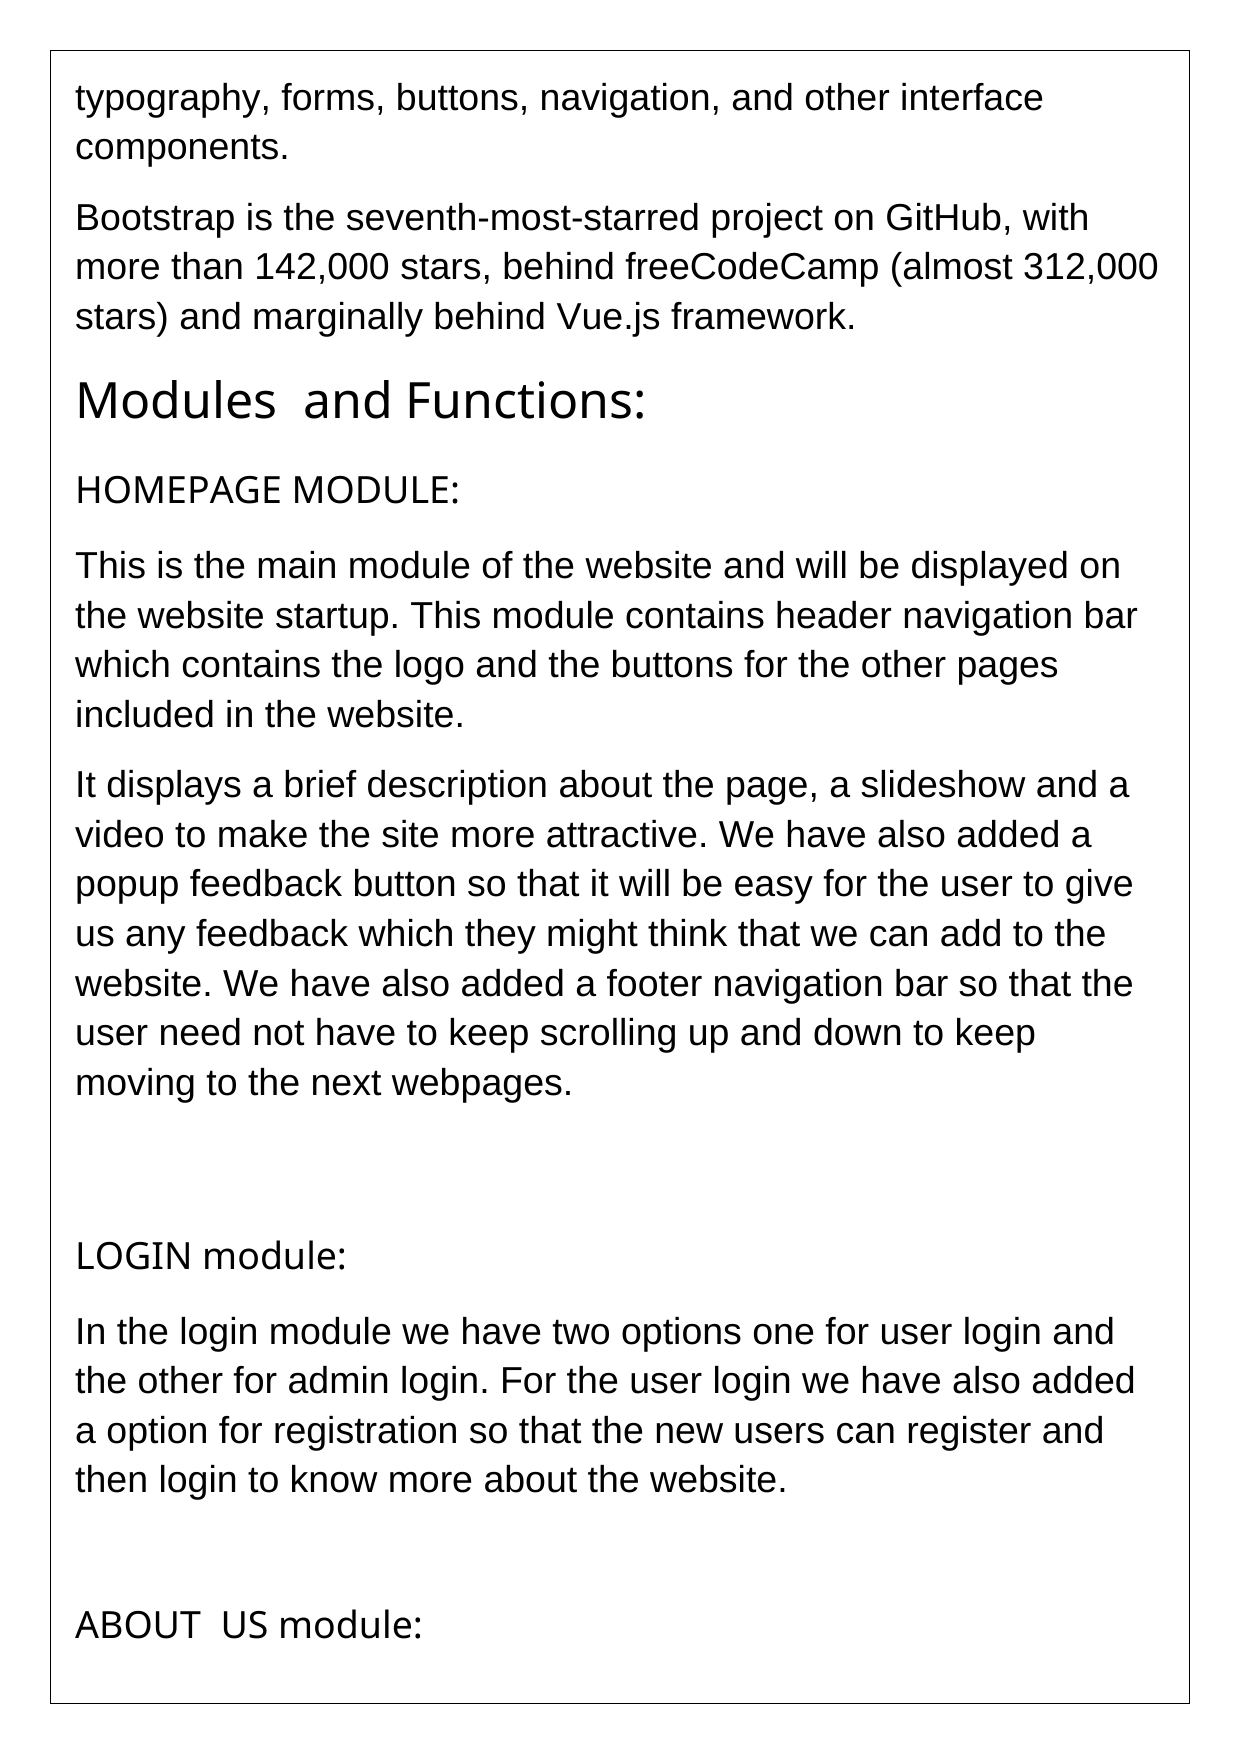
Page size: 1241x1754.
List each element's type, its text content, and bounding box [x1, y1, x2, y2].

text In the login module we have two options one for user login and the other for admin login. For the user login we have also added a option for registration so that the new users can register and then login to know more about the website. [75, 1309, 1165, 1501]
text It displays a brief description about the page, a slideshow and a video to make the site more attractive. We have also added a popup feedback button so that it will be easy for the user to give us any feedback which they might think that we can add to the website. We have also added a footer navigation bar so that the user need not have to keep scrolling up and down to keep moving to the next webpages. [75, 762, 1165, 1103]
text Bootstrap is the seventh-most-starred project on GitHub, with more than 142,000 stars, behind freeCodeCamp (almost 312,000 stars) and marginally behind Vue.js framework. [75, 195, 1165, 337]
text HOMEPAGE MODULE: [75, 464, 1165, 515]
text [75, 75, 1165, 168]
text LOGIN module: [75, 1229, 1165, 1281]
text ABOUT US module: [75, 1598, 1165, 1649]
text This is the main module of the website and will be displayed on the website startup. This module contains header navigation bar which contains the logo and the buttons for the other pages included in the website. [75, 543, 1165, 735]
text Modules and Functions: [75, 364, 1165, 433]
